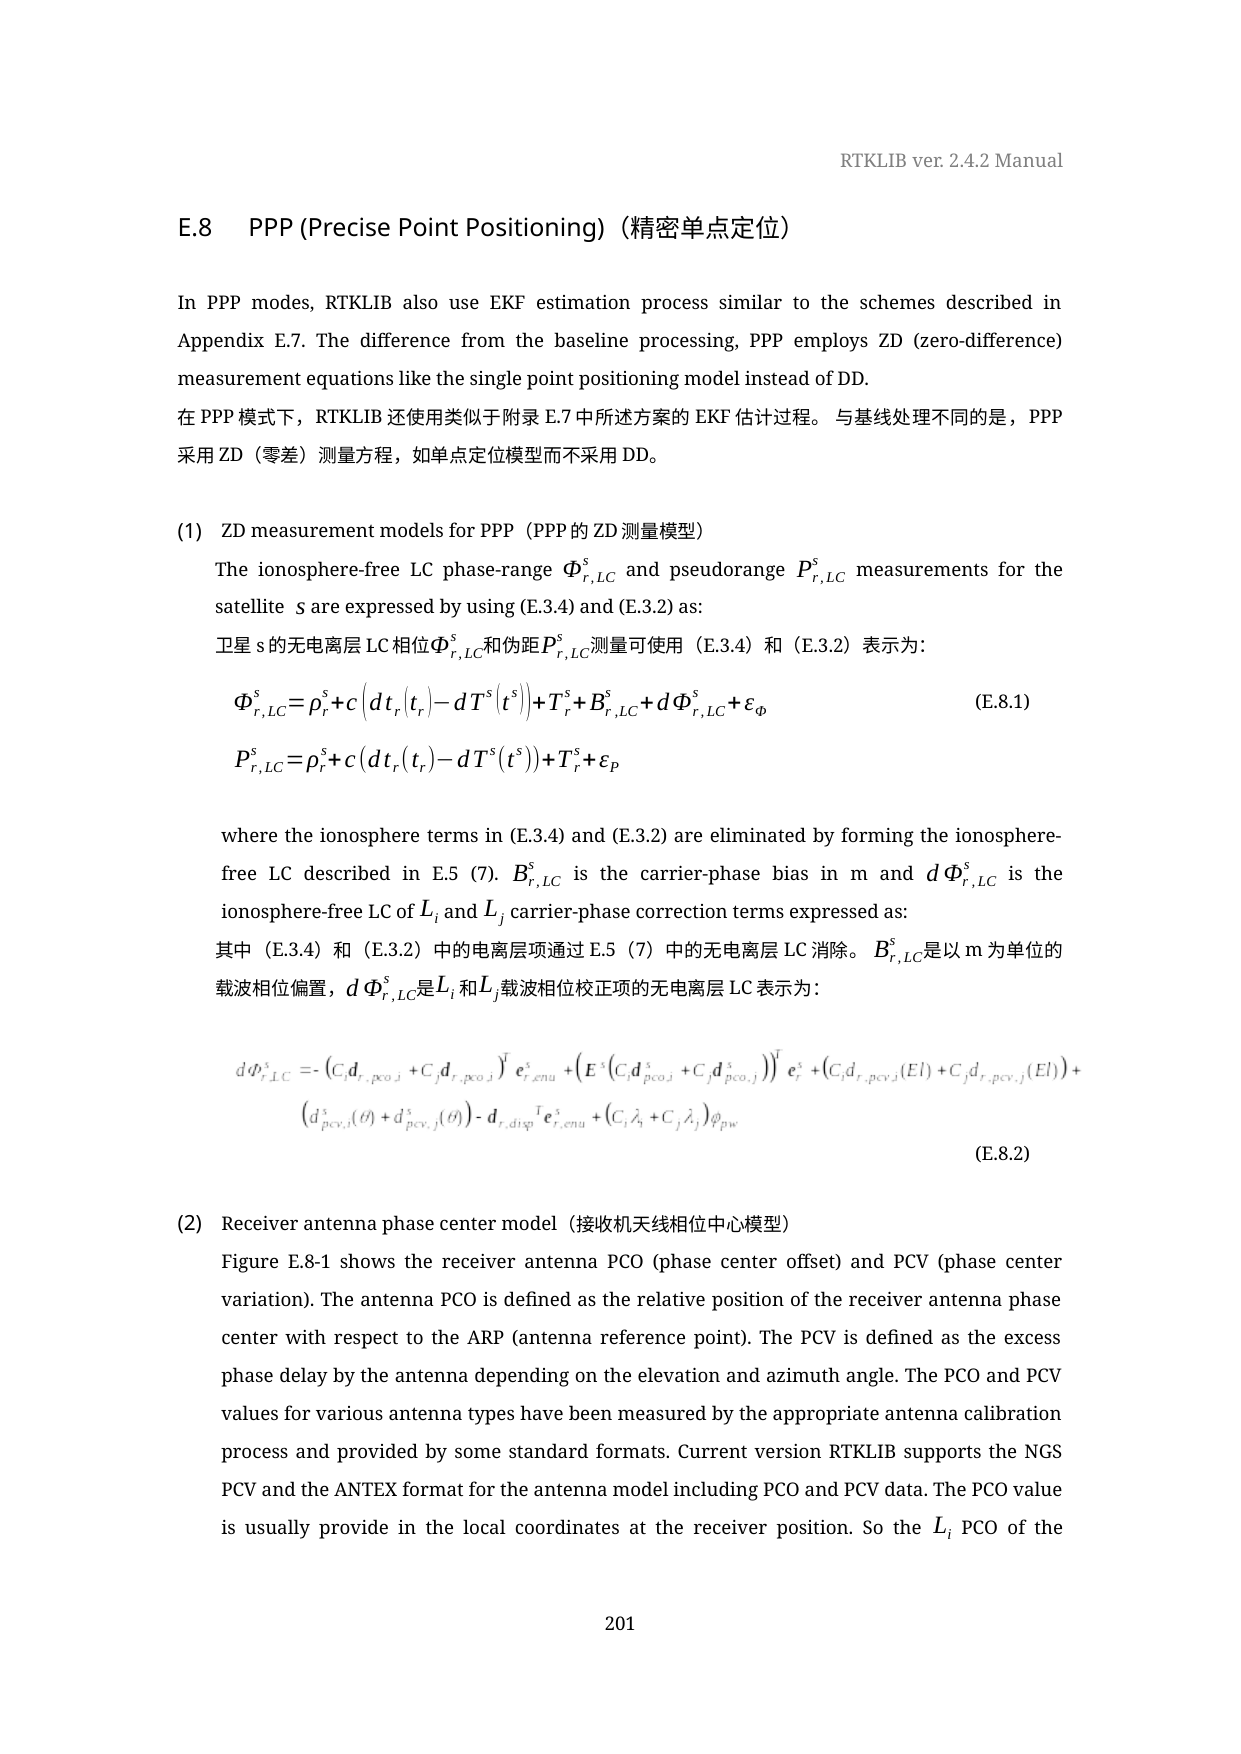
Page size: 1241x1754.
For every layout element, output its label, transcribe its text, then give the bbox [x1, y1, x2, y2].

list where the ionosphere terms in (E.3.4) and (E.3.2) are eliminated by forming the ionosphere-free LC described in E.5 (7). is the carrier-phase bias in m and is the ionosphere-free LC of and carrier-phase correction terms expressed as: [221, 816, 1063, 930]
list ZD measurement models for PPP（PPP的ZD测量模型） [177, 512, 1063, 549]
text 卫星s的无电离层LC相位和伪距测量可使用（E.3.4）和（E.3.2）表示为： [215, 626, 1063, 664]
text In PPP modes, RTKLIB also use EKF estimation process similar to the schemes described in Appendix E.7. The difference from the baseline processing, PPP employs ZD (zero-difference) measurement equations like the single point positioning model instead of DD. [177, 283, 1063, 397]
list Receiver antenna phase center model（接收机天线相位中心模型） [177, 1204, 1063, 1242]
text (E.8.2) [233, 1140, 1063, 1166]
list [221, 1242, 1063, 1546]
text The ionosphere-free LC phase-range and pseudorange measurements for the satellite are expressed by using (E.3.4) and (E.3.2) as: [215, 549, 1063, 626]
text 其中（E.3.4）和（E.3.2）中的电离层项通过E.5（7）中的无电离层LC消除。 是以m为单位的载波相位偏置，是 和载波相位校正项的无电离层LC表示为： [215, 930, 1063, 1006]
text 在PPP模式下，RTKLIB还使用类似于附录E.7中所述方案的EKF估计过程。 与基线处理不同的是，PPP采用ZD（零差）测量方程，如单点定位模型而不采用DD。 [177, 397, 1063, 473]
subtitle E.8 PPP (Precise Point Positioning)（精密单点定位） [177, 207, 1063, 245]
text (E.8.1) [233, 664, 1063, 740]
